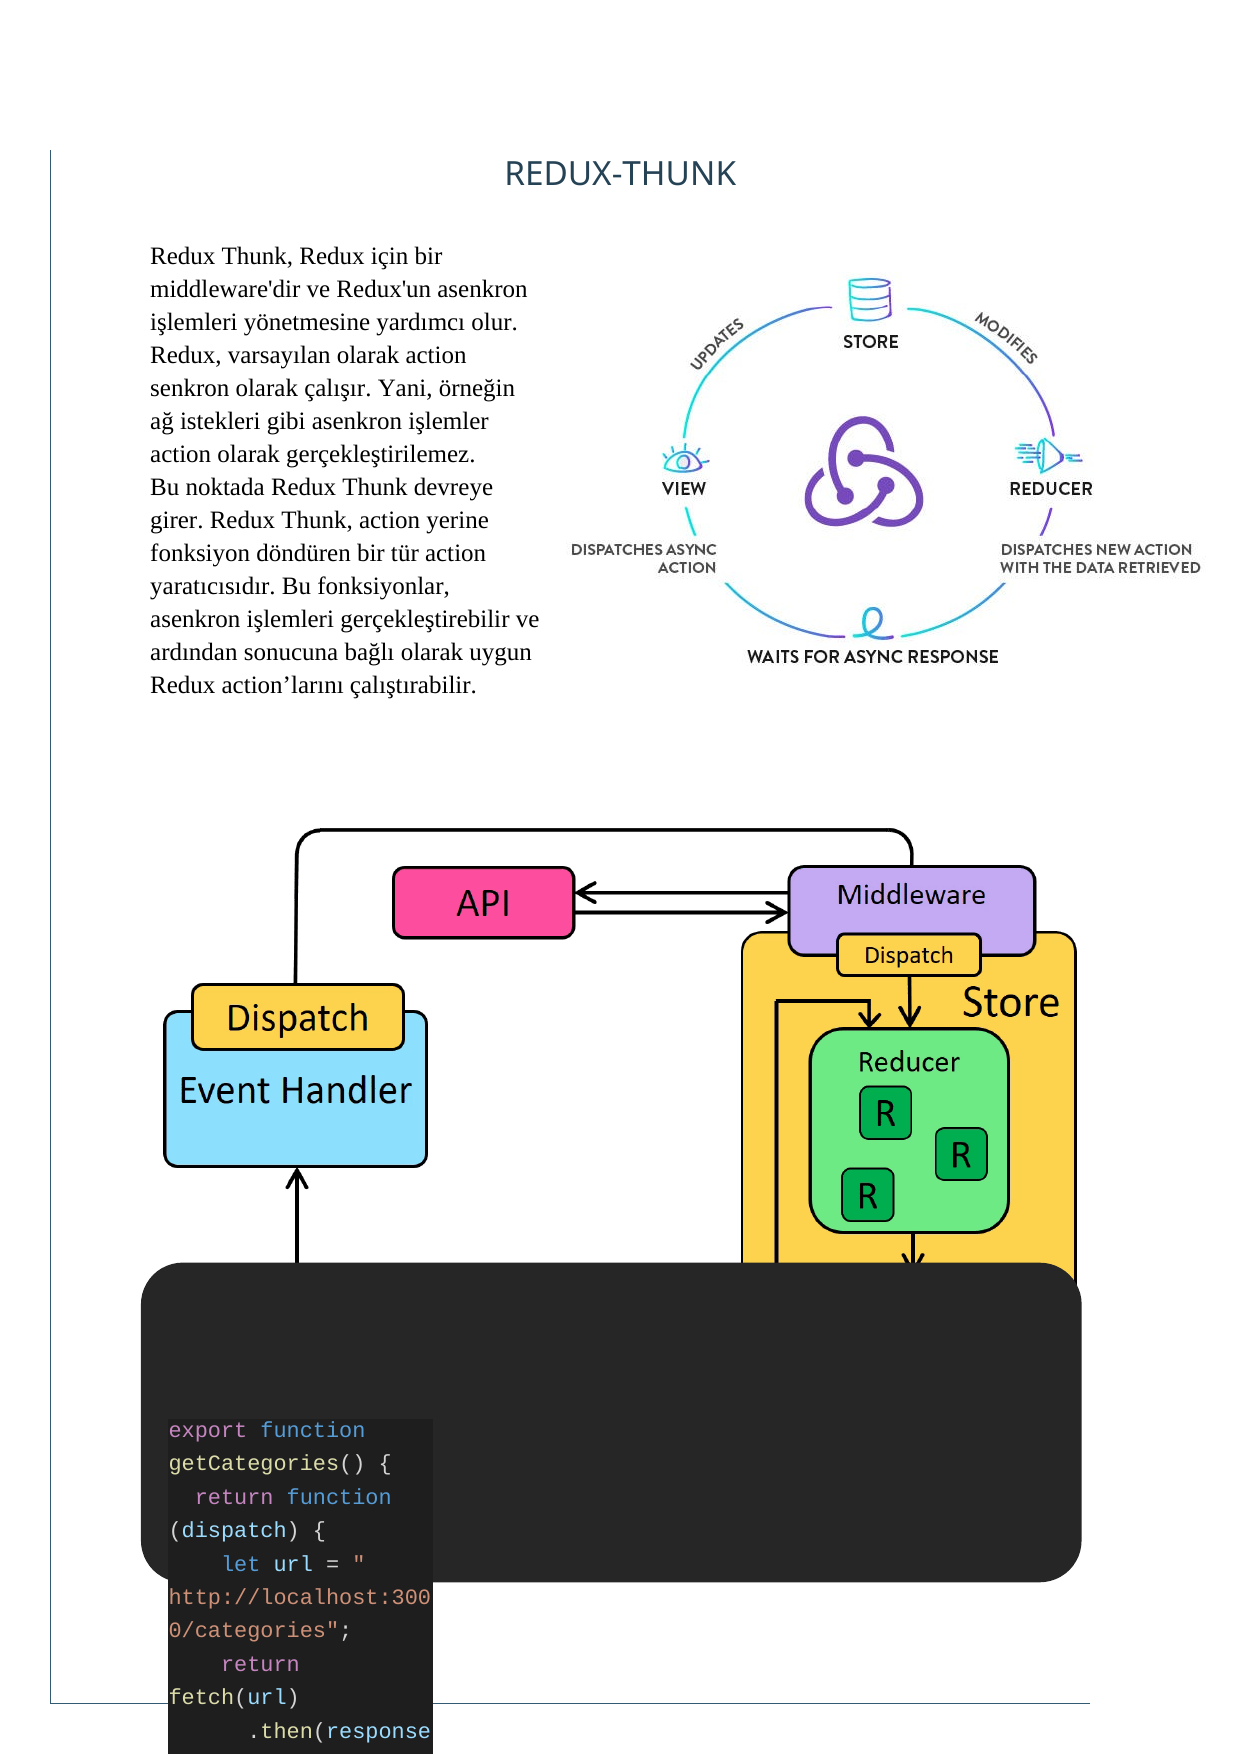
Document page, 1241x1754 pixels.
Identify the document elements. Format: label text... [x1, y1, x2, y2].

picture [159, 769, 1081, 1292]
subtitle REDUX-THUNK [150, 150, 1090, 195]
text Redux Thunk, Redux için bir middleware'dir ve Redux'un asenkron işlemleri yönetmesine yardımcı olur. Redux, varsayılan olarak action senkron olarak çalışır. Yani, örneğin ağ istekleri gibi asenkron işlemler action olarak gerçekleştirilemez. [150, 241, 1090, 468]
text Bu noktada Redux Thunk devreye girer. Redux Thunk, action yerine fonksiyon döndüren bir tür action yaratıcısıdır. Bu fonksiyonlar, asenkron işlemleri gerçekleştirebilir ve ardından sonucuna bağlı olarak uygun Redux action’larını çalıştırabilir. [150, 472, 1090, 699]
picture [563, 266, 1222, 677]
